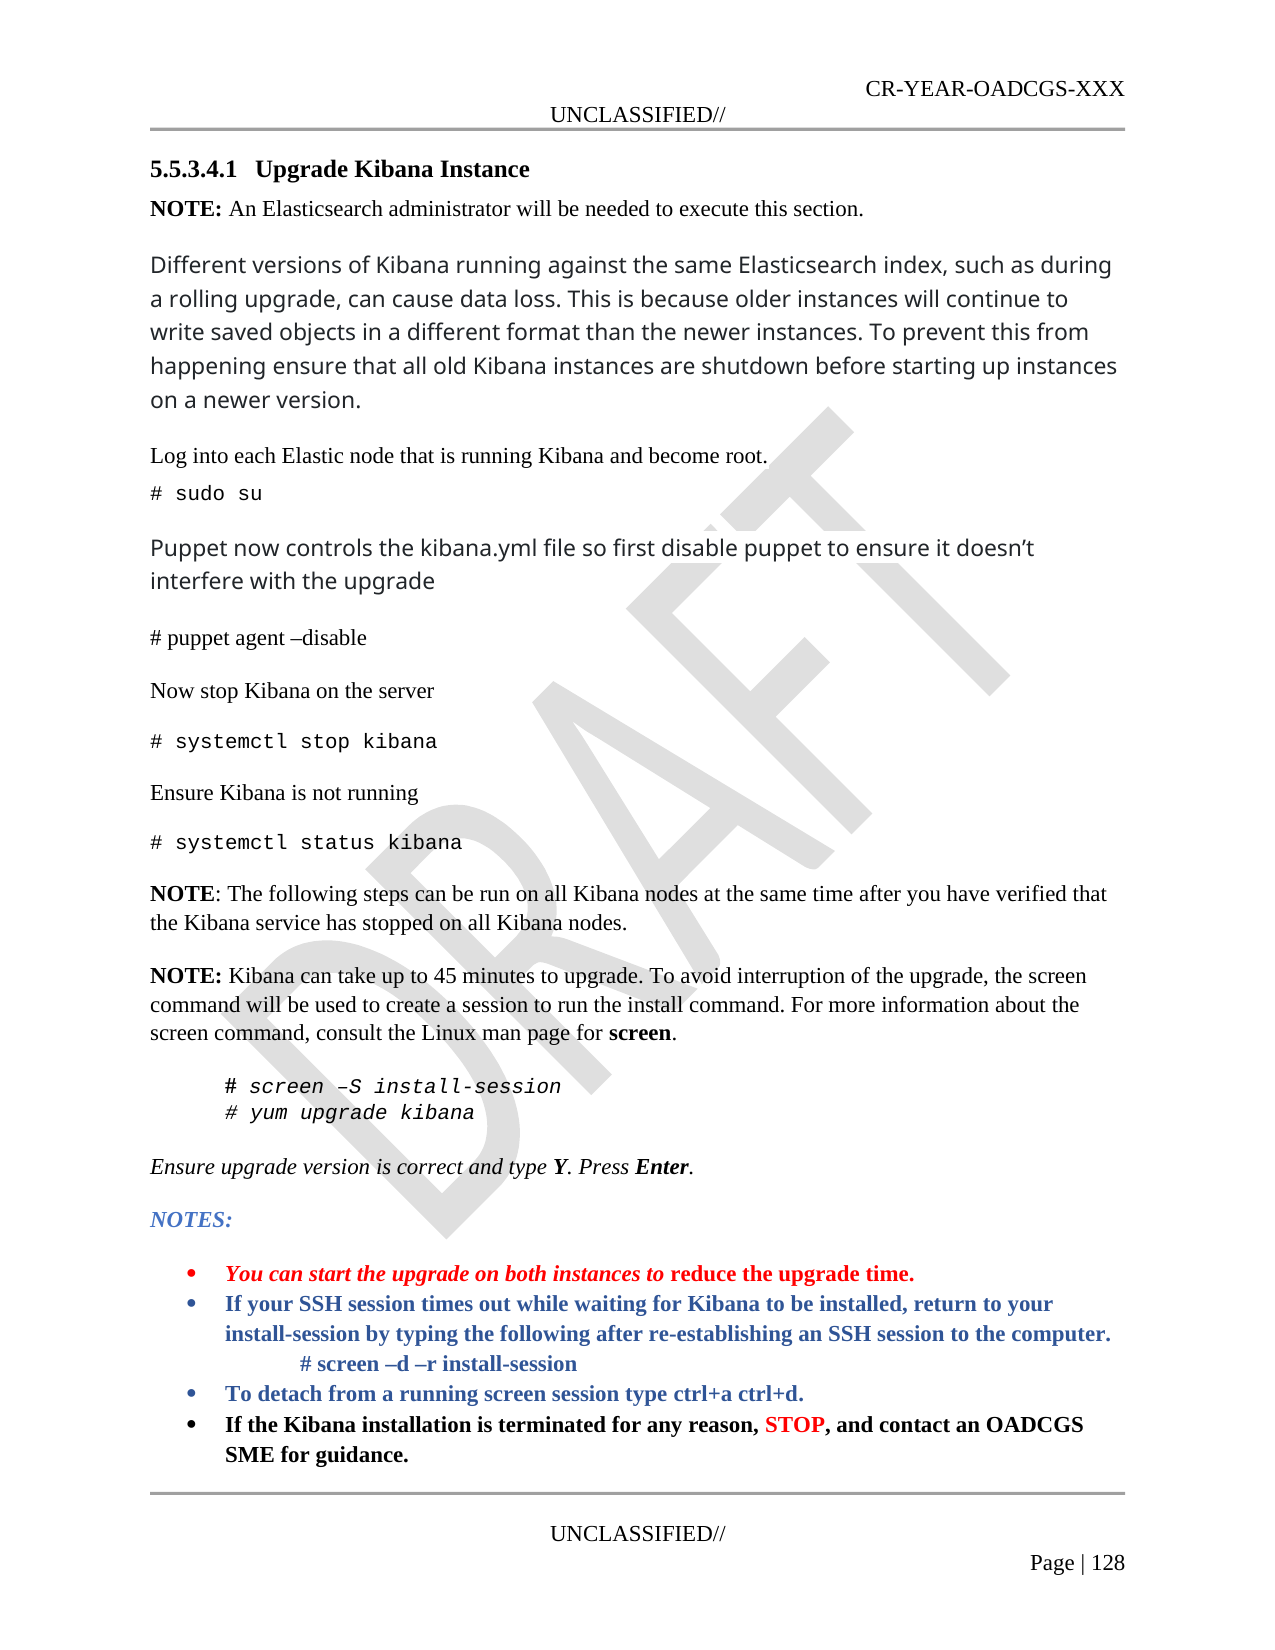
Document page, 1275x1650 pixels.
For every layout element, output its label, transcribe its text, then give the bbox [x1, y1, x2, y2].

text NOTES: [150, 1206, 1125, 1233]
text Puppet now controls the kibana.yml file so first disable puppet to ensure it doesn’t interfere with the upgrade [150, 531, 1125, 596]
text NOTE: The following steps can be run on all Kibana nodes at the same time after you have verified that the Kibana service has stopped on all Kibana nodes. [150, 880, 1125, 935]
text # yum upgrade kibana [225, 1102, 1125, 1126]
text # sudo su [150, 483, 1125, 507]
list # screen –d –r install-session [300, 1350, 1125, 1377]
text Ensure Kibana is not running [150, 779, 1125, 805]
text # systemctl stop kibana [150, 731, 1125, 754]
list To detach from a running screen session type ctrl+a ctrl+d. [187, 1381, 1125, 1407]
text # puppet agent –disable [150, 624, 1125, 650]
list If your SSH session times out while waiting for Kibana to be installed, return to your install-session by typing the following after re-establishing an SSH session to the computer. [187, 1290, 1125, 1346]
text # systemctl status kibana [150, 832, 1125, 856]
text Now stop Kibana on the server [150, 677, 1125, 704]
subtitle Upgrade Kibana Instance [150, 154, 1125, 183]
text Ensure upgrade version is correct and type Y. Press Enter. [150, 1153, 1125, 1179]
list You can start the upgrade on both instances to reduce the upgrade time. [187, 1260, 1125, 1286]
text Log into each Elastic node that is running Kibana and become root. [150, 442, 1125, 469]
text # screen –S install-session [225, 1072, 1125, 1100]
text Different versions of Kibana running against the same Elasticsearch index, such as during a rolling upgrade, can cause data loss. This is because older instances will continue to write saved objects in a different format than the newer instances. To prevent this from happening ensure that all old Kibana instances are shutdown before starting up instances on a newer version. [150, 249, 1125, 415]
list If the Kibana installation is terminated for any reason, STOP, and contact an OADCGS SME for guidance. [187, 1411, 1125, 1467]
text NOTE: An Elasticsearch administrator will be needed to execute this section. [150, 195, 1125, 222]
text NOTE: Kibana can take up to 45 minutes to upgrade. To avoid interruption of the upgrade, the screen command will be used to create a session to run the install command. For more information about the screen command, consult the Linux man page for screen. [150, 962, 1125, 1045]
